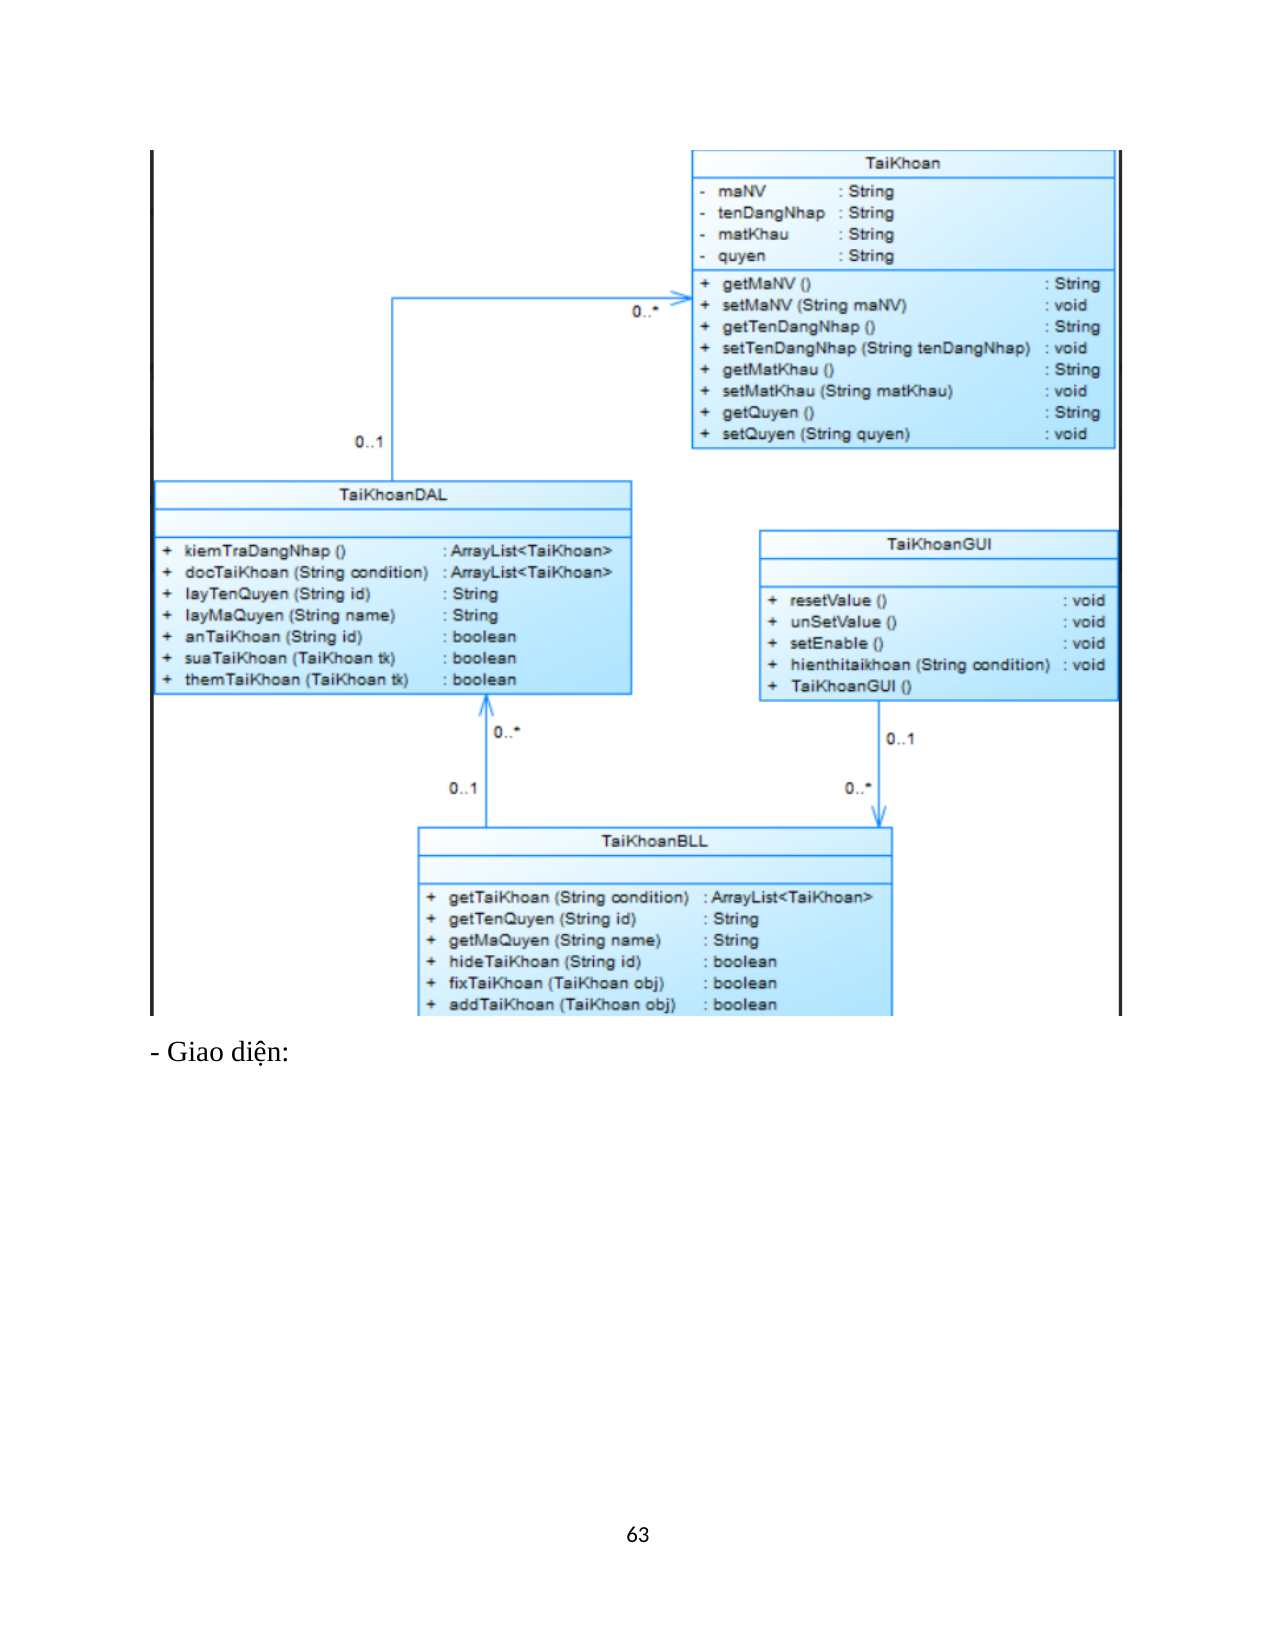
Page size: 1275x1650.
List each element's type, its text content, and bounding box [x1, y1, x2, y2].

picture [150, 150, 1123, 1016]
text - Giao diện: [150, 1034, 1125, 1068]
